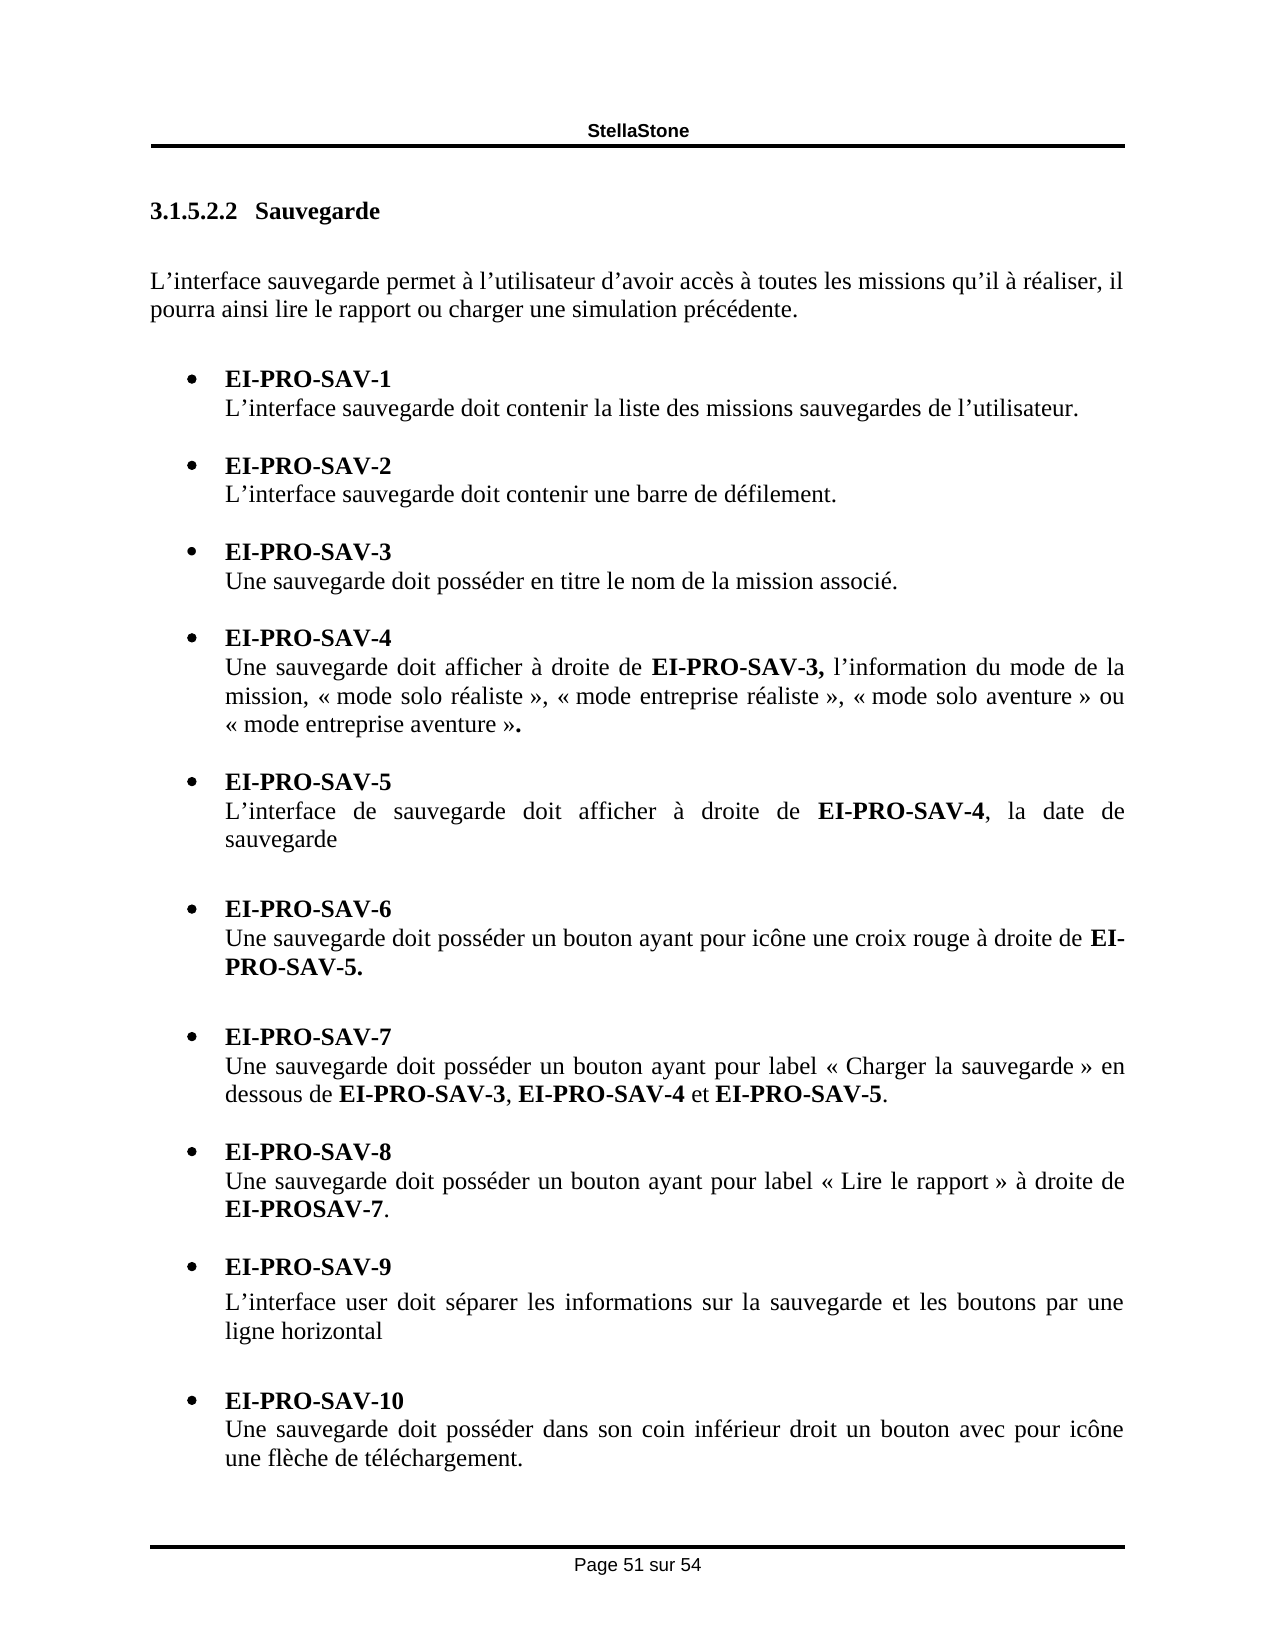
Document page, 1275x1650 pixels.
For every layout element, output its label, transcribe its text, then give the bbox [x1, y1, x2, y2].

text L’interface sauvegarde permet à l’utilisateur d’avoir accès à toutes les missions qu’il à réaliser, il pourra ainsi lire le rapport ou charger une simulation précédente. [150, 266, 1125, 323]
list EI-PRO-SAV-8 [187, 1137, 1125, 1166]
list EI-PRO-SAV-4 [187, 623, 1125, 652]
list EI-PRO-SAV-7 [187, 1022, 1125, 1051]
list EI-PRO-SAV-9 [187, 1252, 1125, 1281]
list L’interface sauvegarde doit contenir la liste des missions sauvegardes de l’utilisateur. [225, 393, 1125, 422]
list Une sauvegarde doit posséder un bouton ayant pour label « Lire le rapport » à droite de EI-PROSAV-7. [225, 1166, 1125, 1223]
list EI-PRO-SAV-10 [187, 1386, 1125, 1414]
list Une sauvegarde doit posséder un bouton ayant pour icône une croix rouge à droite de EI-PRO-SAV-5. [225, 923, 1125, 981]
list EI-PRO-SAV-3 [187, 537, 1125, 566]
list Une sauvegarde doit posséder un bouton ayant pour label « Charger la sauvegarde » en dessous de EI-PRO-SAV-3, EI-PRO-SAV-4 et EI-PRO-SAV-5. [225, 1051, 1125, 1108]
list EI-PRO-SAV-1 [187, 364, 1125, 393]
list EI-PRO-SAV-5 [187, 767, 1125, 796]
list L’interface de sauvegarde doit afficher à droite de EI-PRO-SAV-4, la date de sauvegarde [225, 796, 1125, 853]
list L’interface sauvegarde doit contenir une barre de défilement. [225, 479, 1125, 508]
list Une sauvegarde doit posséder en titre le nom de la mission associé. [225, 566, 1125, 594]
list Une sauvegarde doit afficher à droite de EI-PRO-SAV-3, l’information du mode de la mission, « mode solo réaliste », « mode entreprise réaliste », « mode solo aventure » ou « mode entreprise aventure ». [225, 652, 1125, 738]
subtitle Sauvegarde [150, 196, 1125, 224]
list EI-PRO-SAV-2 [187, 451, 1125, 479]
list EI-PRO-SAV-6 [187, 894, 1125, 923]
list Une sauvegarde doit posséder dans son coin inférieur droit un bouton avec pour icône une flèche de téléchargement. [225, 1414, 1125, 1472]
text L’interface user doit séparer les informations sur la sauvegarde et les boutons par une ligne horizontal [225, 1287, 1125, 1344]
